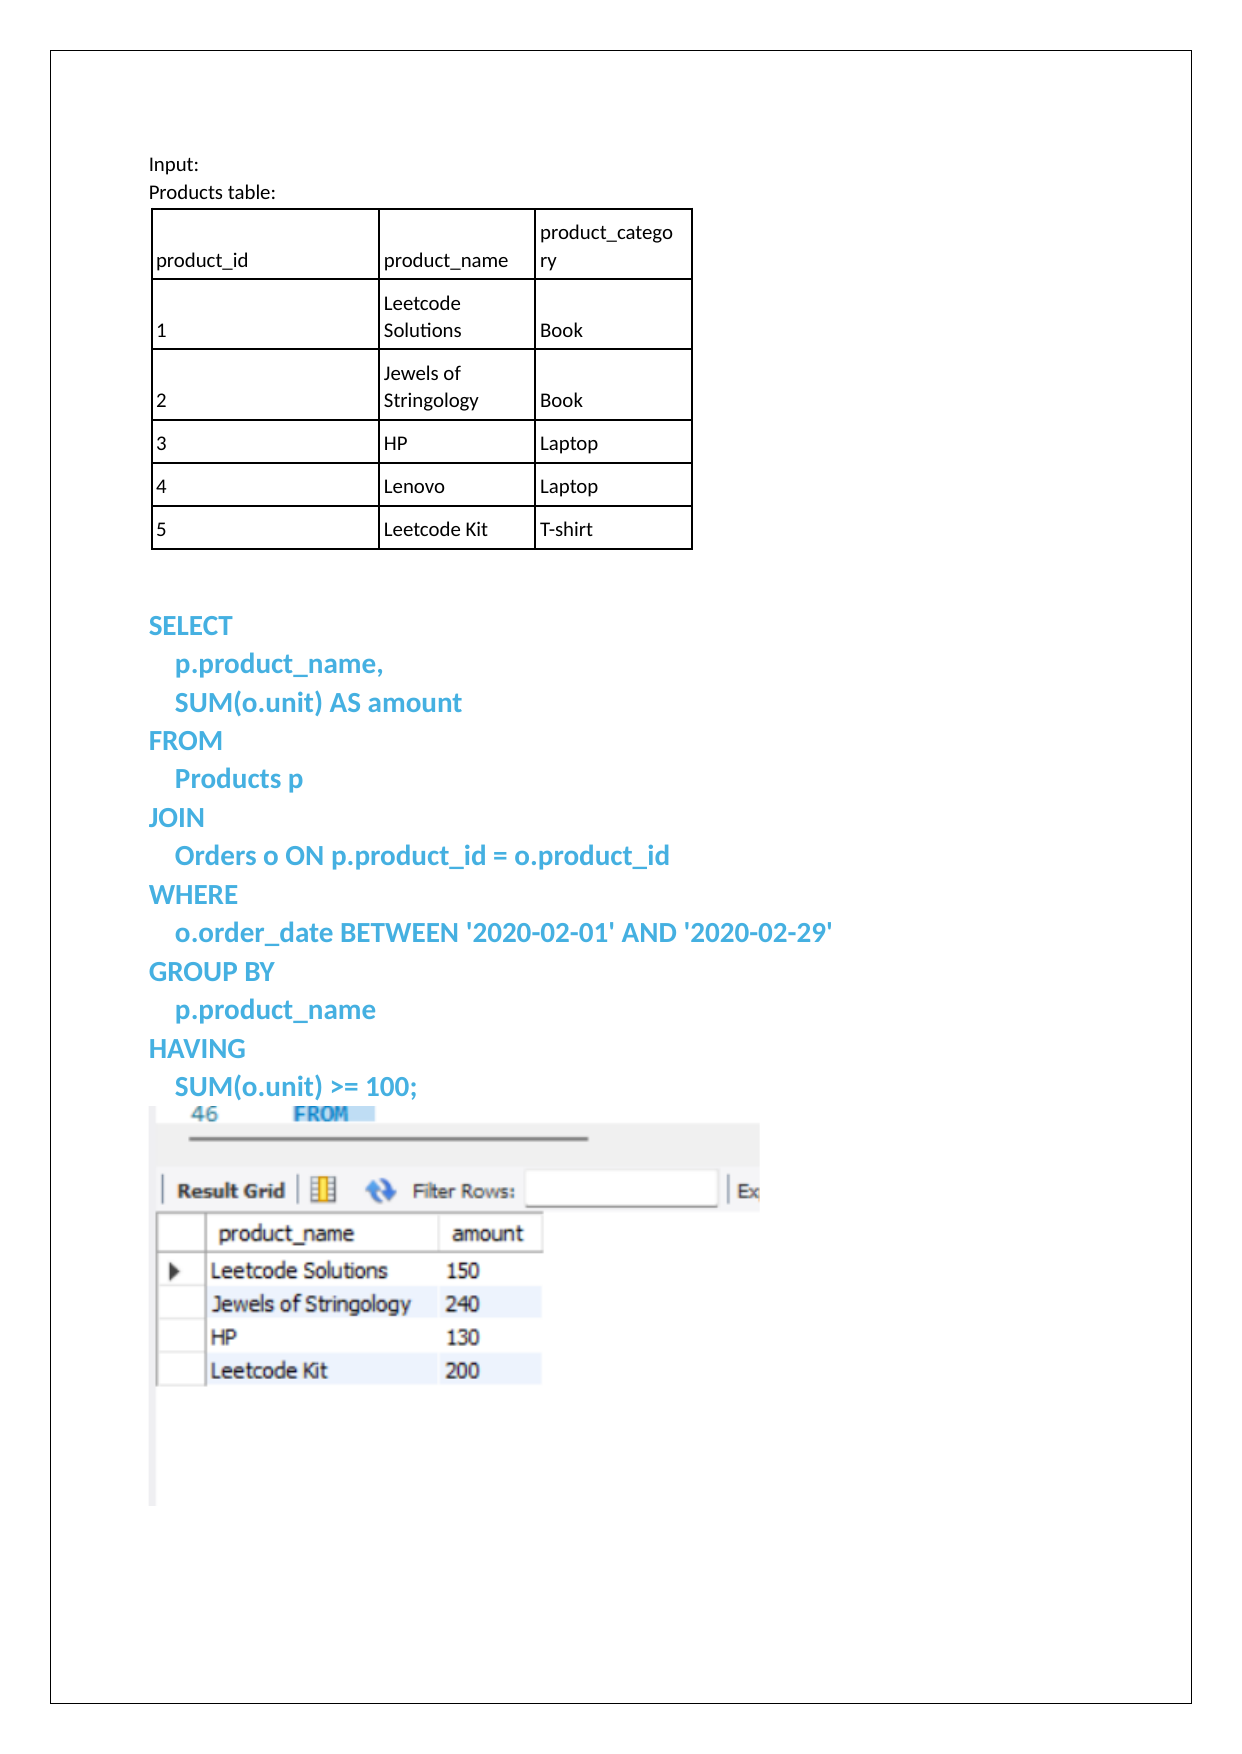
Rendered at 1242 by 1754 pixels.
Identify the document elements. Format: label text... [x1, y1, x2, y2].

text SUM(o.unit) AS amount [148, 684, 1090, 719]
table_cell Lenovo [380, 464, 534, 504]
table_cell Leetcode Solutions [380, 280, 534, 348]
text SUM(o.unit) >= 100; [148, 1068, 1090, 1104]
text HAVING [148, 1030, 1090, 1065]
table_cell Jewels of Stringology [380, 350, 534, 419]
table_cell 2 [153, 350, 378, 419]
text FROM [148, 722, 1090, 758]
text o.order_date BETWEEN '2020-02-01' AND '2020-02-29' [148, 914, 1090, 950]
table_cell Leetcode Kit [380, 507, 534, 547]
table_cell 5 [153, 507, 378, 547]
text Input: [148, 151, 1086, 176]
text Products p [148, 761, 1090, 796]
table_cell 3 [153, 421, 378, 462]
table_cell Laptop [536, 421, 691, 462]
table_cell Book [536, 280, 691, 348]
text p.product_name, [148, 645, 1090, 681]
table_header product_name [380, 210, 534, 278]
table_cell Book [536, 350, 691, 419]
picture [148, 1106, 760, 1506]
text WHERE [148, 876, 1090, 912]
table_cell HP [380, 421, 534, 462]
table_header product_catego ry [536, 210, 691, 278]
text JOIN [148, 799, 1090, 835]
text Products table: [148, 179, 1086, 205]
text GROUP BY [148, 953, 1090, 988]
table_cell 1 [153, 280, 378, 348]
table_cell T-shirt [536, 507, 691, 547]
table_cell 4 [153, 464, 378, 504]
text Orders o ON p.product_id = o.product_id [148, 837, 1090, 873]
text p.product_name [148, 991, 1090, 1027]
table_header product_id [153, 210, 378, 278]
text SELECT [148, 607, 1090, 642]
table_cell Laptop [536, 464, 691, 504]
